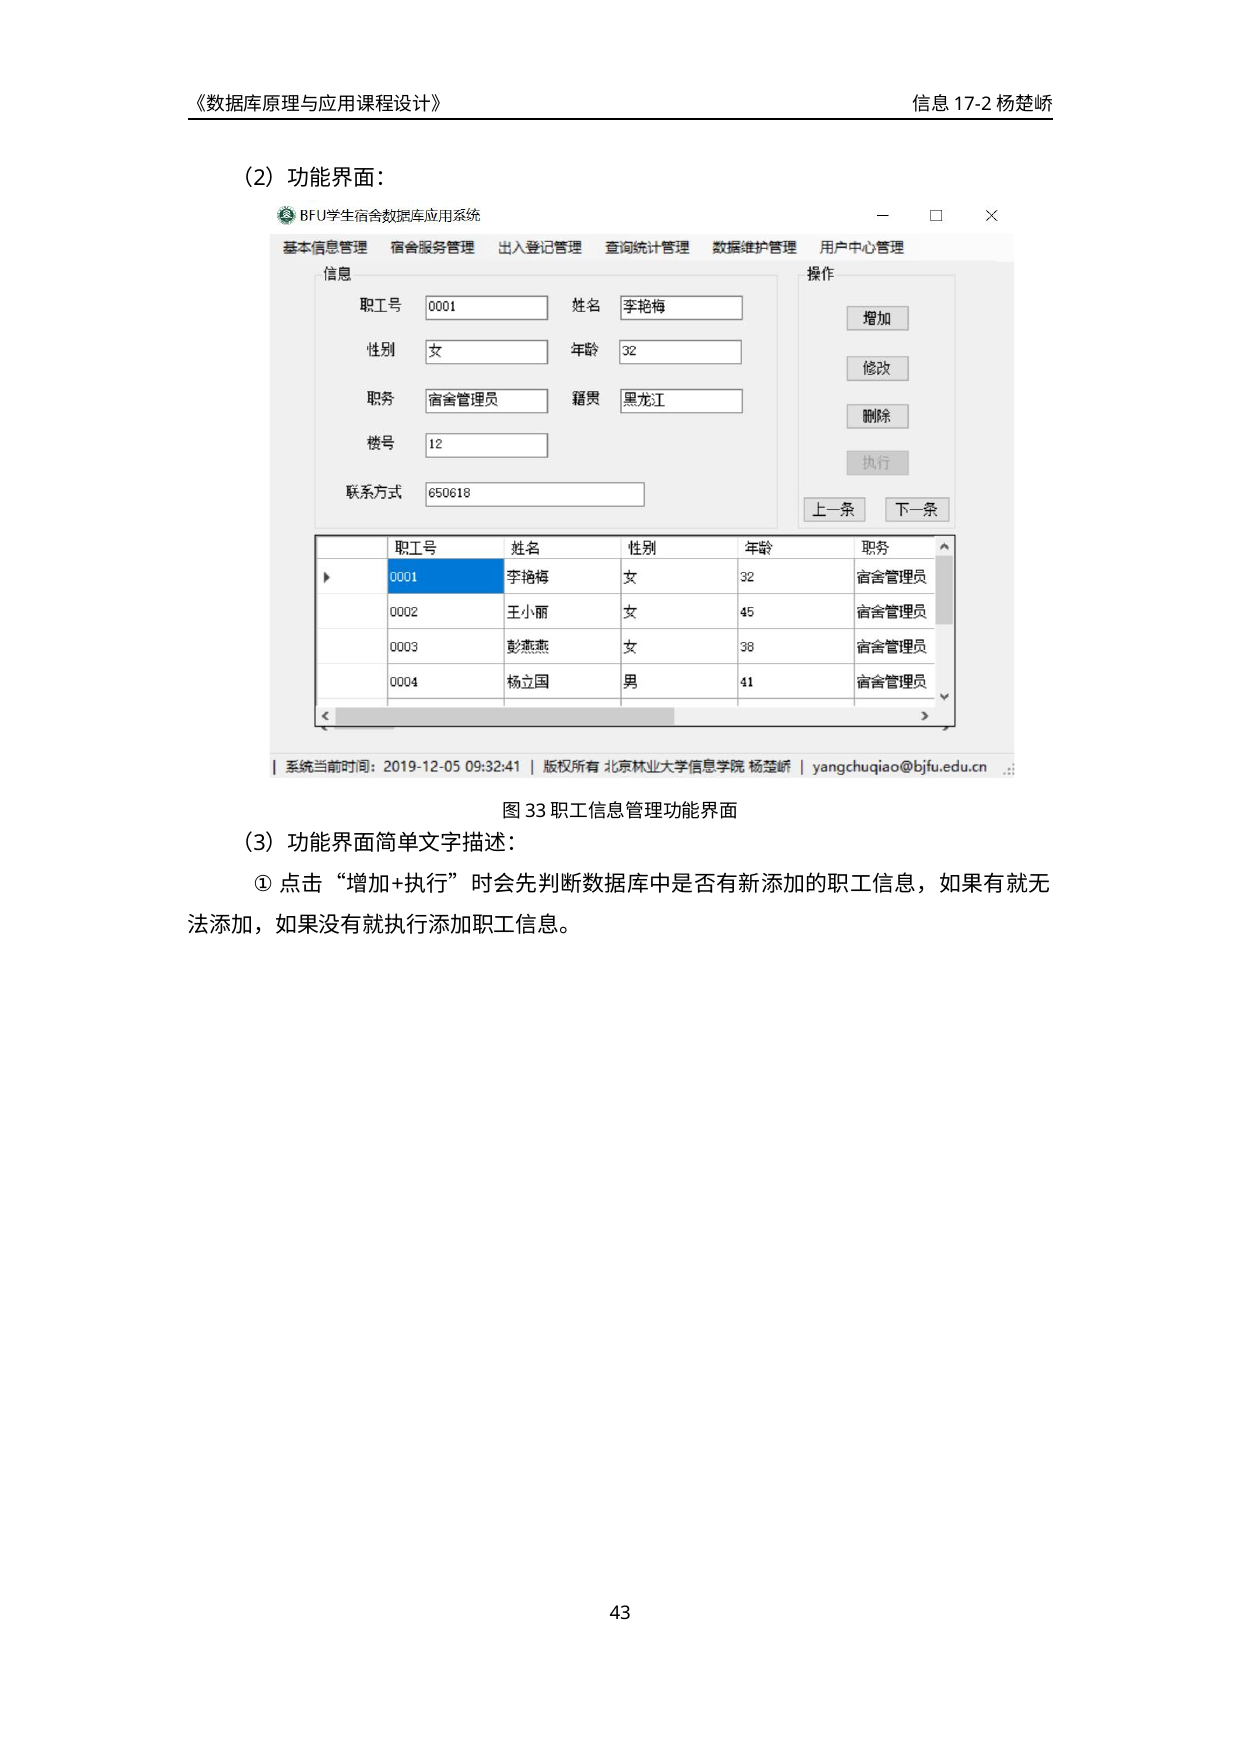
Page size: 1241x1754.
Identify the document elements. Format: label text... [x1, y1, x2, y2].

text （2）功能界面： [187, 160, 1053, 192]
text ① 点击“增加+执行”时会先判断数据库中是否有新添加的职工信息，如果有就无法添加，如果没有就执行添加职工信息。 [187, 866, 1053, 939]
text 图33 职工信息管理功能界面 [187, 793, 1053, 825]
text （3）功能界面简单文字描述： [187, 825, 1053, 858]
picture [269, 200, 1015, 778]
